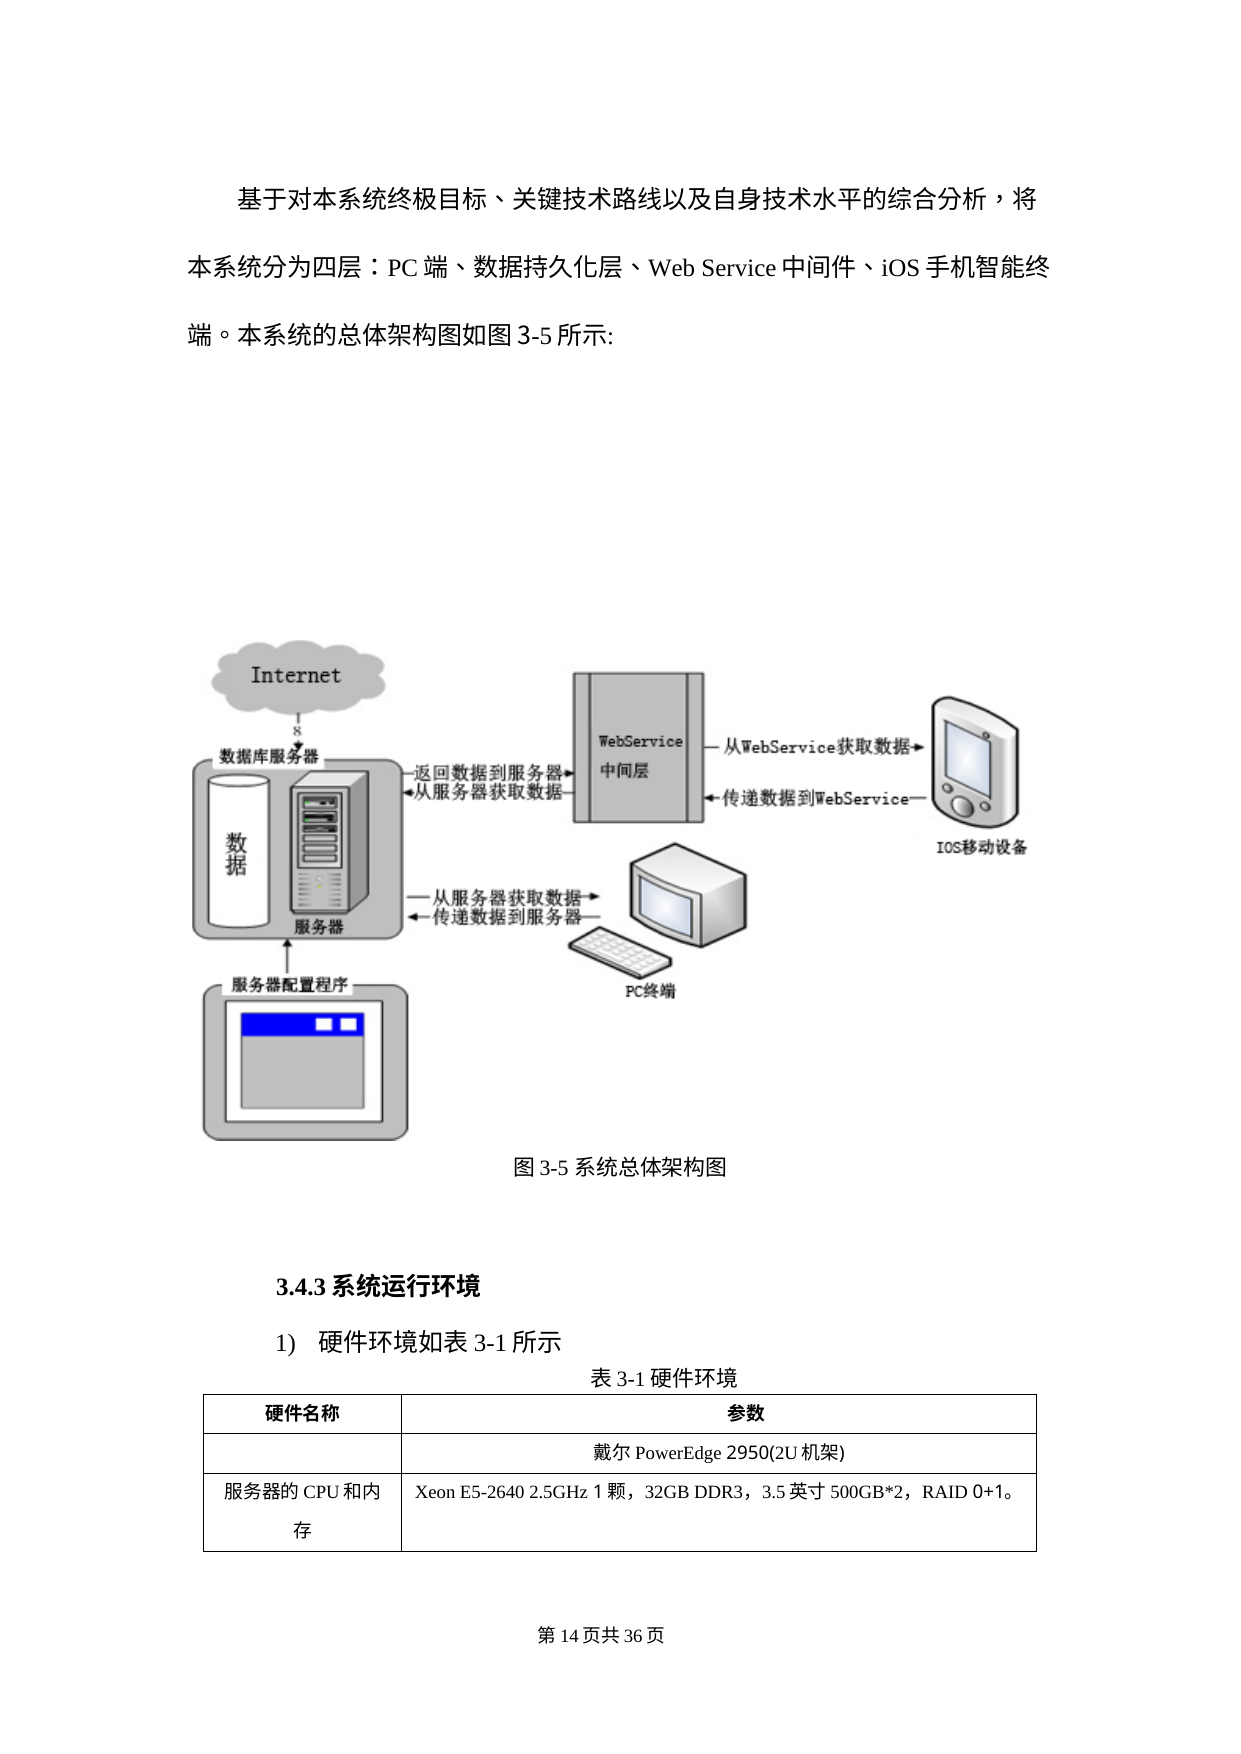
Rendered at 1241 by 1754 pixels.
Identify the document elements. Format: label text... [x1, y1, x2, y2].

table_cell Xeon E5-2640 2.5GHz 1颗，32GB DDR3，3.5英寸500GB*2，RAID 0+1。 [402, 1474, 1036, 1551]
table_header 参数 [402, 1395, 1036, 1433]
text 图3-5 系统总体架构图 [187, 1149, 1053, 1183]
table_cell 戴尔 PowerEdge 2950(2U机架) [402, 1434, 1036, 1473]
table_cell [204, 1434, 401, 1473]
list 硬件环境如表3-1所示 [275, 1318, 1053, 1360]
text 3.4.3系统运行环境 [276, 1251, 1053, 1318]
text 表3-1 硬件环境 [275, 1360, 1053, 1394]
table_cell 服务器的CPU和内存 [204, 1474, 401, 1551]
table_header 硬件名称 [204, 1395, 401, 1433]
picture [192, 639, 1049, 1141]
text 基于对本系统终极目标、关键技术路线以及自身技术水平的综合分析，将本系统分为四层：PC端、数据持久化层、Web Service中间件、iOS手机智能终端。本系统的总体架构图如图3-5所示: [187, 164, 1053, 368]
